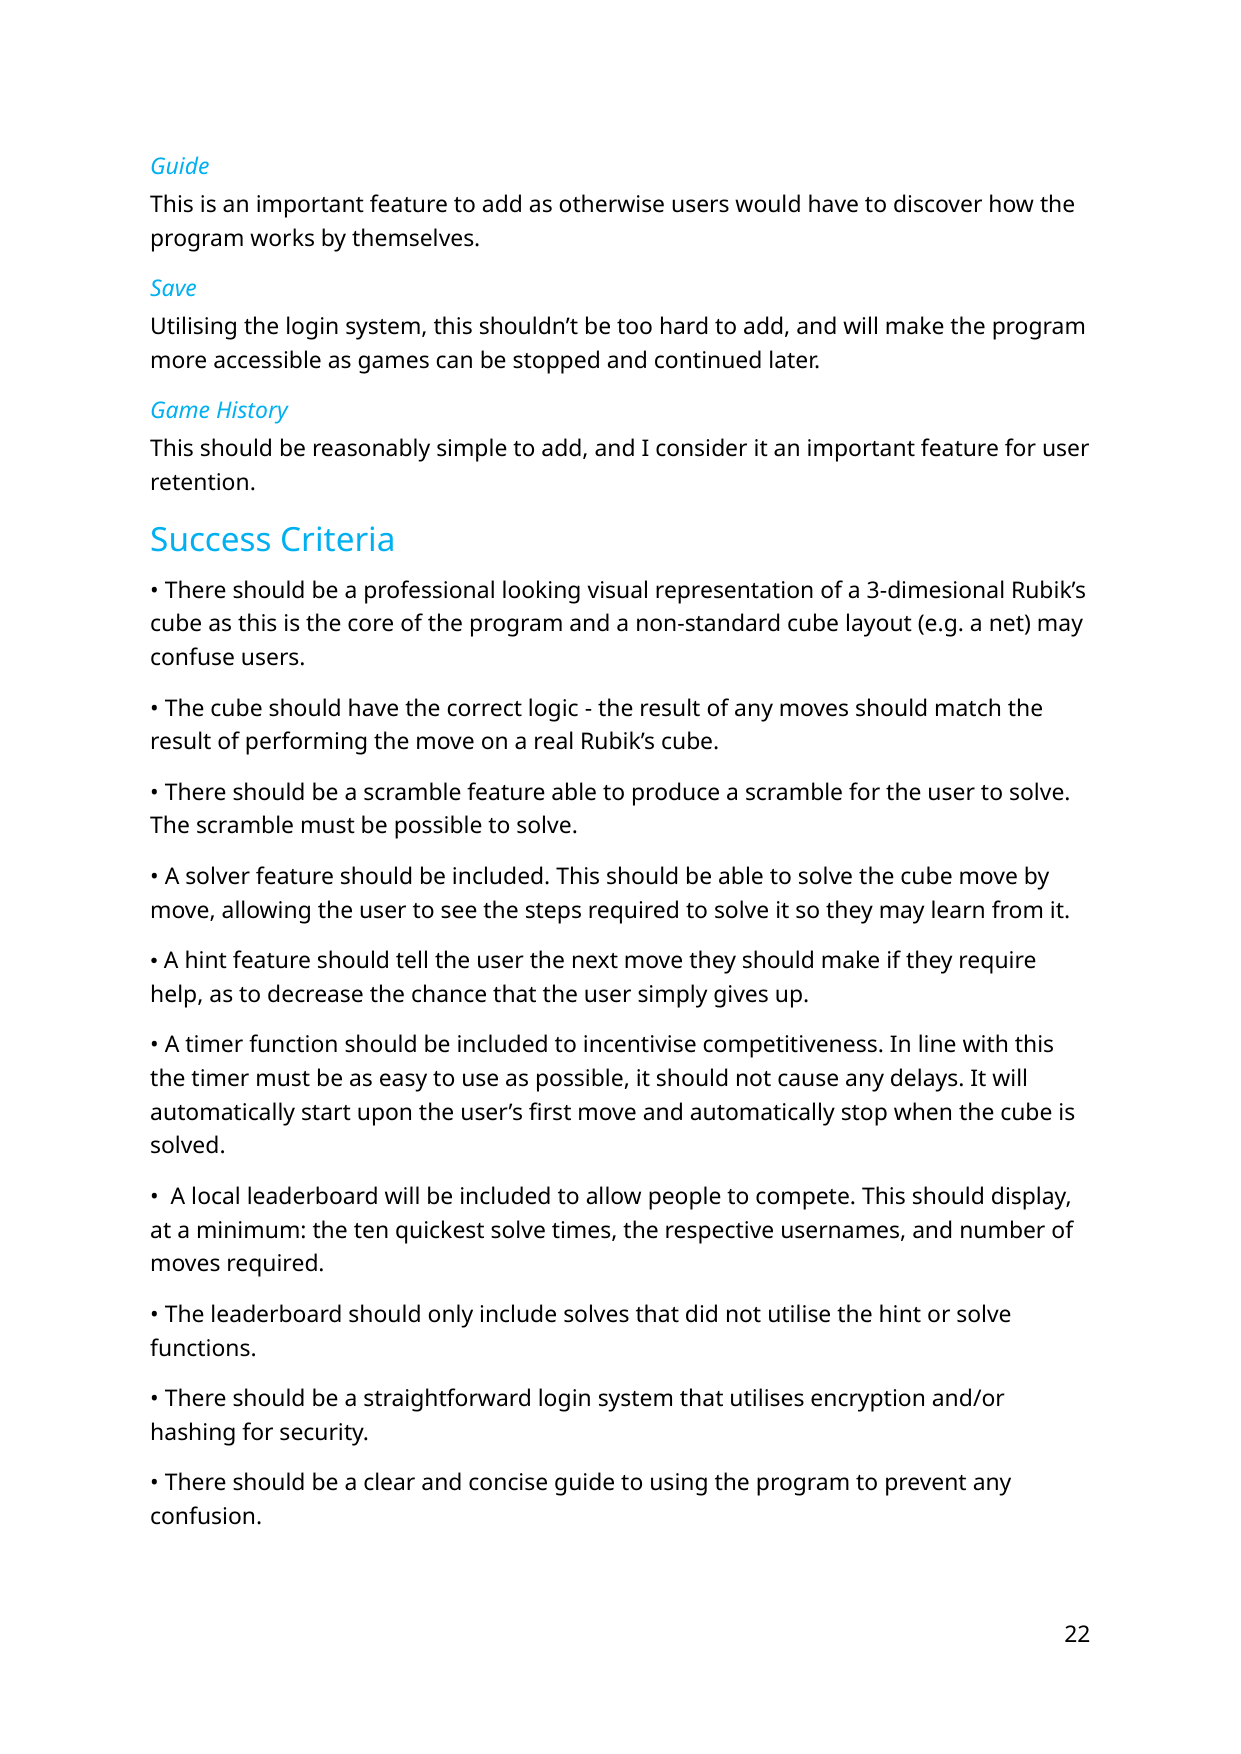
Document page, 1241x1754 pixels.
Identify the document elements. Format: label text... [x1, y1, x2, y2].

text • The leaderboard should only include solves that did not utilise the hint or solve functions. [150, 1298, 1090, 1363]
subtitle Success Criteria [150, 516, 1090, 562]
text • There should be a clear and concise guide to using the program to prevent any confusion. [150, 1466, 1090, 1531]
text Utilising the login system, this shouldn’t be too hard to add, and will make the program more accessible as games can be stopped and continued later. [150, 310, 1090, 375]
text • There should be a professional looking visual representation of a 3-dimesional Rubik’s cube as this is the core of the program and a non-standard cube layout (e.g. a net) may confuse users. [150, 573, 1090, 672]
text • A local leaderboard will be included to allow people to compete. This should display, at a minimum: the ten quickest solve times, the respective usernames, and number of moves required. [150, 1180, 1090, 1278]
text • There should be a scramble feature able to produce a scramble for the user to solve. The scramble must be possible to solve. [150, 776, 1090, 841]
subtitle Guide [150, 150, 1090, 181]
subtitle Game History [150, 394, 1090, 425]
text This is an important feature to add as otherwise users would have to discover how the program works by themselves. [150, 188, 1090, 253]
text • A solver feature should be included. This should be able to solve the cube move by move, allowing the user to see the steps required to solve it so they may learn from it. [150, 860, 1090, 925]
subtitle Save [150, 272, 1090, 303]
text • There should be a straightforward login system that utilises encryption and/or hashing for security. [150, 1382, 1090, 1447]
text • The cube should have the correct logic - the result of any moves should match the result of performing the move on a real Rubik’s cube. [150, 691, 1090, 756]
text This should be reasonably simple to add, and I consider it an important feature for user retention. [150, 432, 1090, 497]
text • A hint feature should tell the user the next move they should make if they require help, as to decrease the chance that the user simply gives up. [150, 944, 1090, 1009]
text • A timer function should be included to incentivise competitiveness. In line with this the timer must be as easy to use as possible, it should not cause any delays. It will automatically start upon the user’s first move and automatically stop when the cube is solved. [150, 1028, 1090, 1161]
